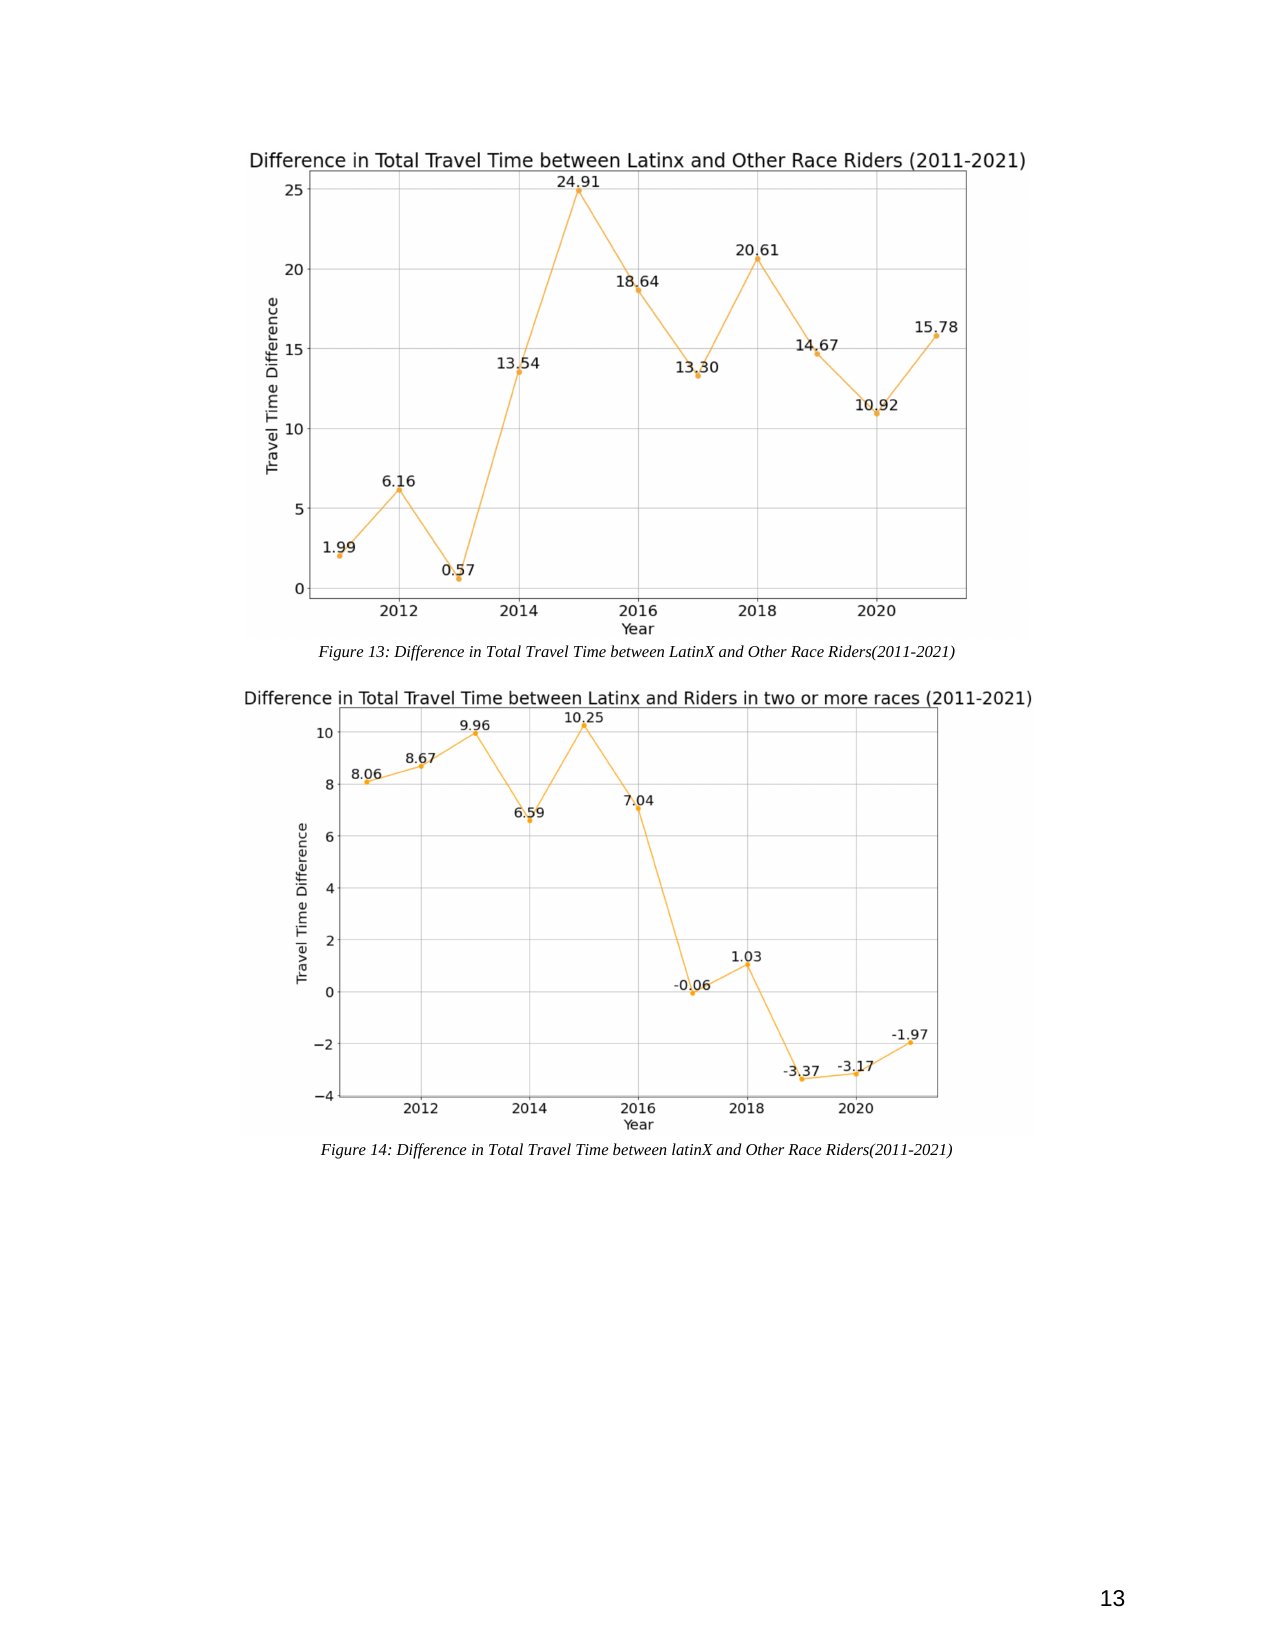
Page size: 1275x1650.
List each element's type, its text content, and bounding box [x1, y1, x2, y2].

text Figure 13: Difference in Total Travel Time between LatinX and Other Race Riders(2011-2021) [150, 642, 1125, 661]
picture [245, 150, 1030, 638]
picture [240, 687, 1035, 1136]
text Figure 14: Difference in Total Travel Time between latinX and Other Race Riders(2011-2021) [150, 1139, 1125, 1158]
